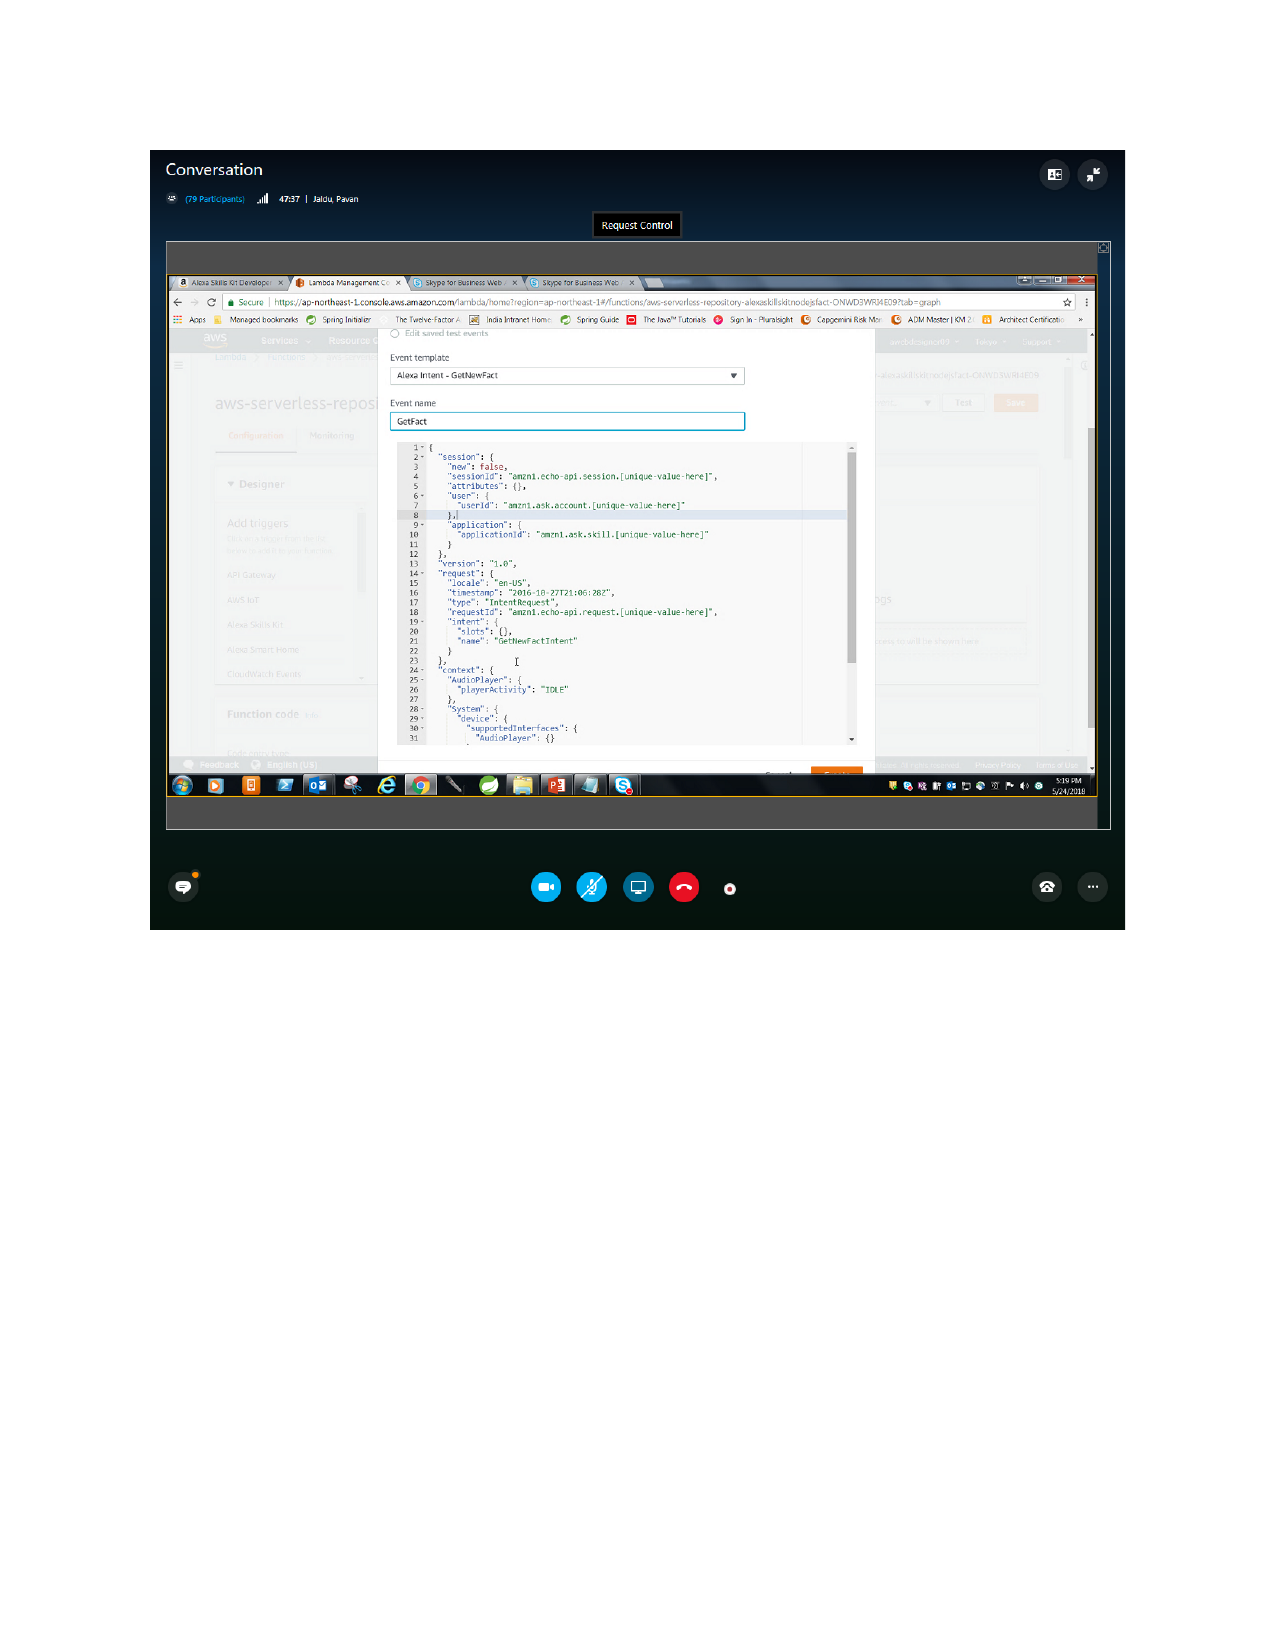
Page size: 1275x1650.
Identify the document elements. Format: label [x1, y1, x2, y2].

picture [150, 150, 1125, 930]
